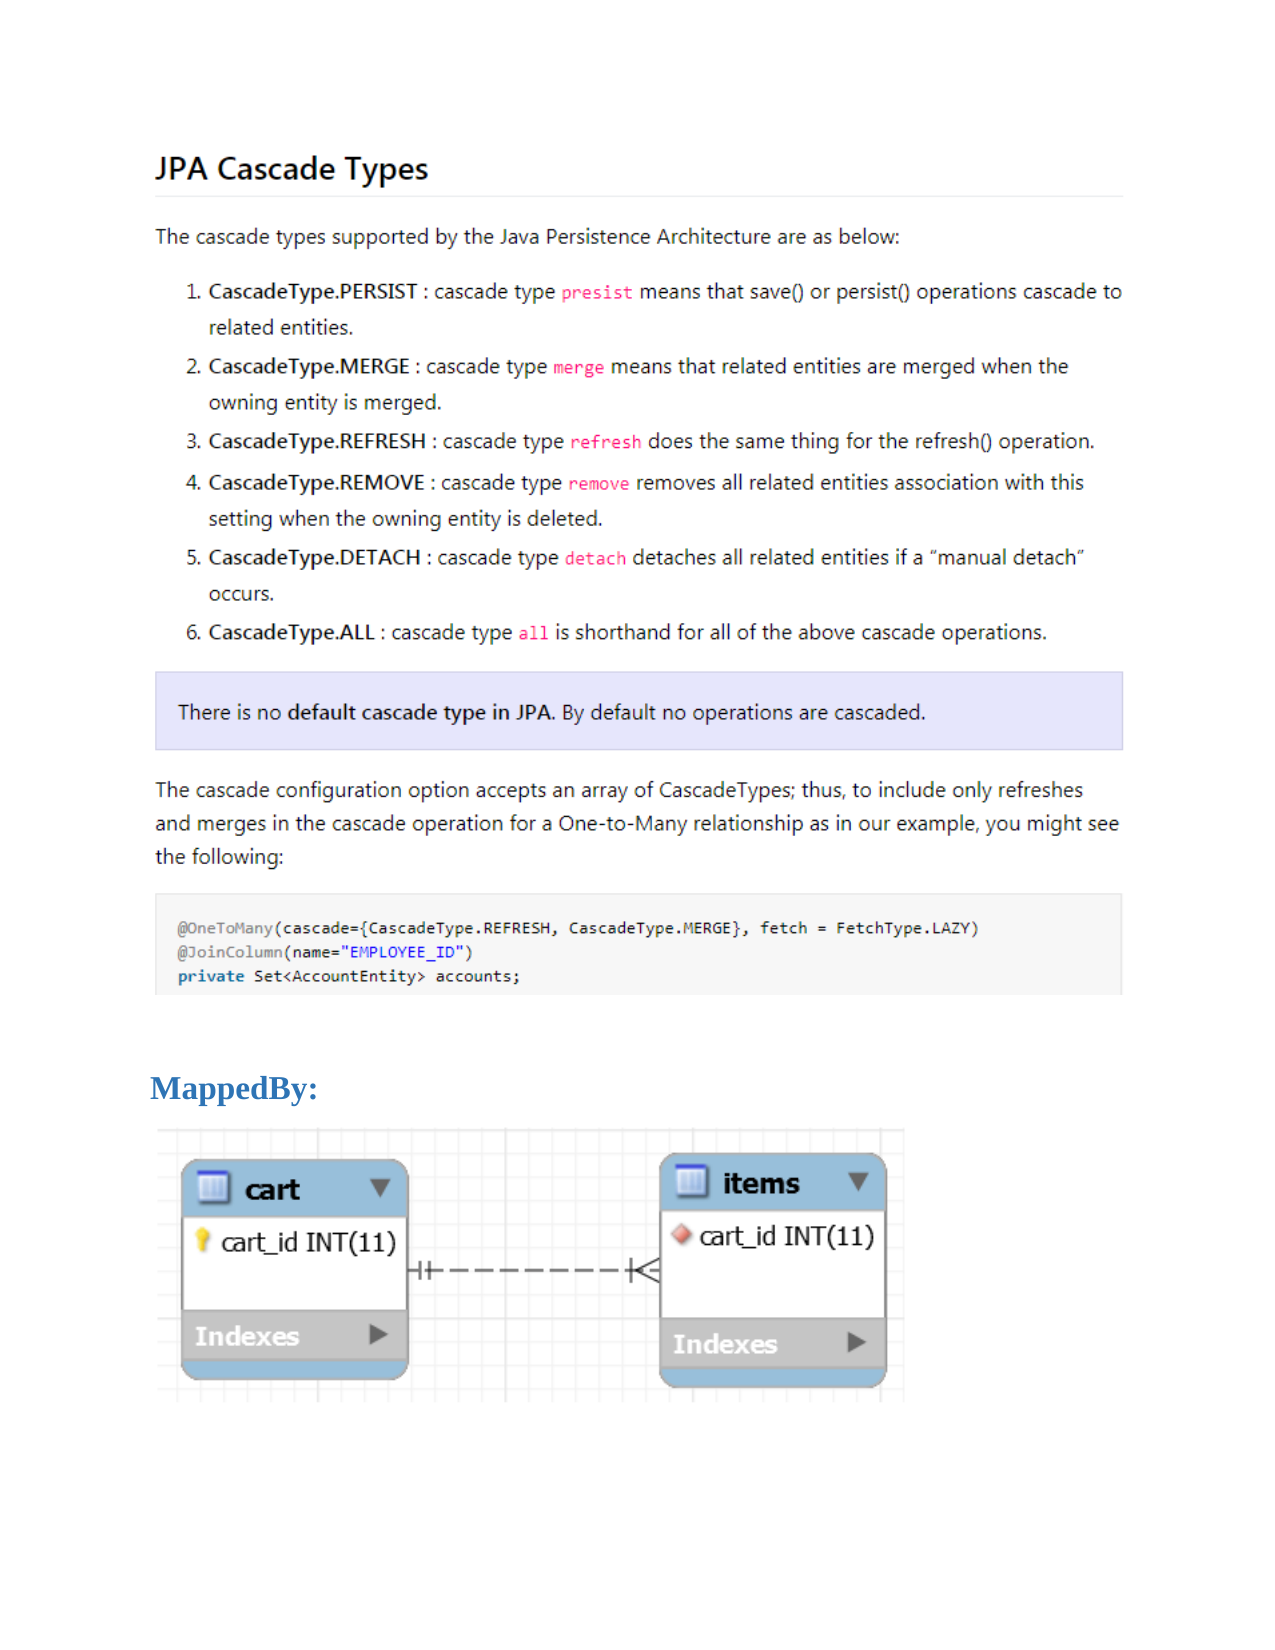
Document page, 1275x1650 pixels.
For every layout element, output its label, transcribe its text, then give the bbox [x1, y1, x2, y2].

subtitle MappedBy: [150, 1068, 1125, 1107]
picture [150, 150, 1125, 995]
picture [150, 1109, 911, 1415]
